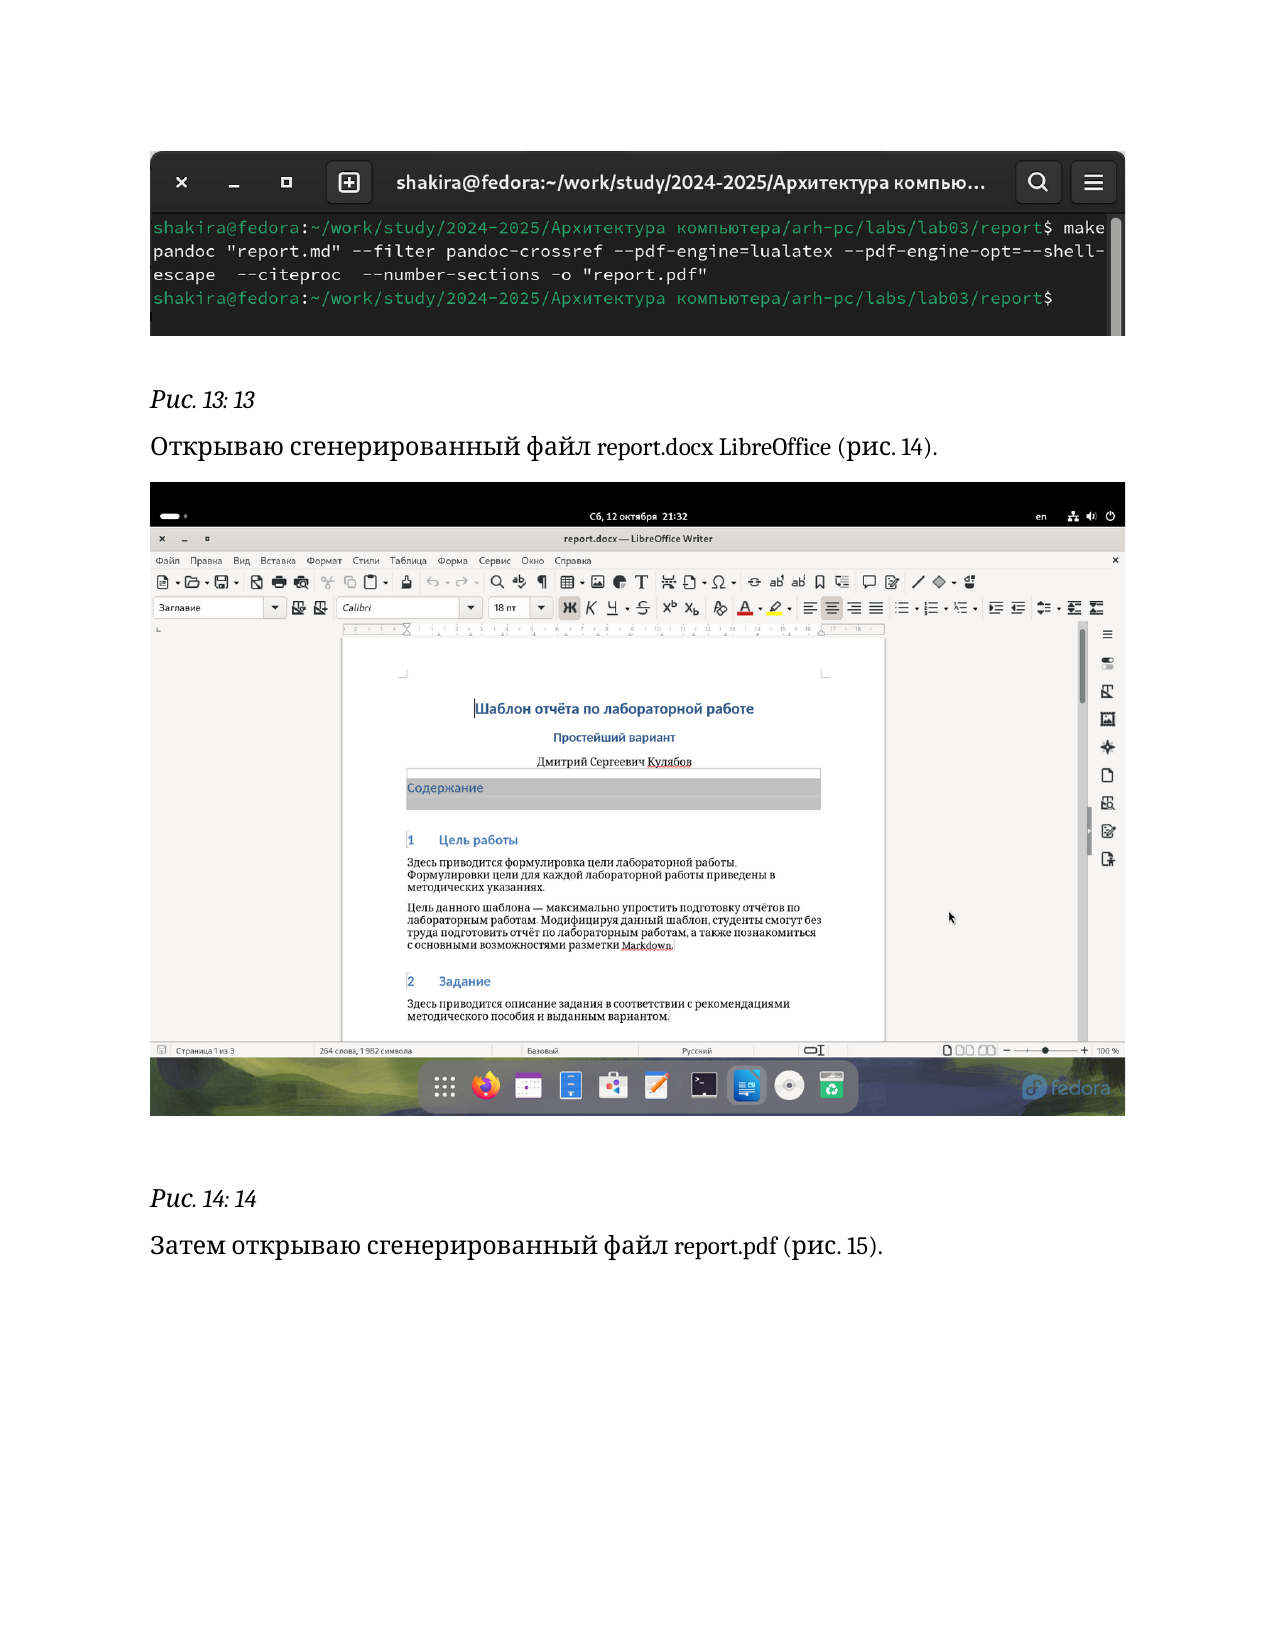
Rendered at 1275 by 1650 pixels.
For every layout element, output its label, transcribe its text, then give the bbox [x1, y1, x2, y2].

text Затем открываю сгенерированный файл report.pdf (рис. 15). [150, 1232, 1125, 1261]
picture [150, 150, 1125, 336]
text Открываю сгенерированный файл report.docx LibreOffice (рис. 14). [150, 433, 1125, 462]
text Рис. 13: 13 [150, 386, 1125, 414]
text Рис. 14: 14 [150, 1185, 1125, 1213]
picture [150, 480, 1125, 1117]
